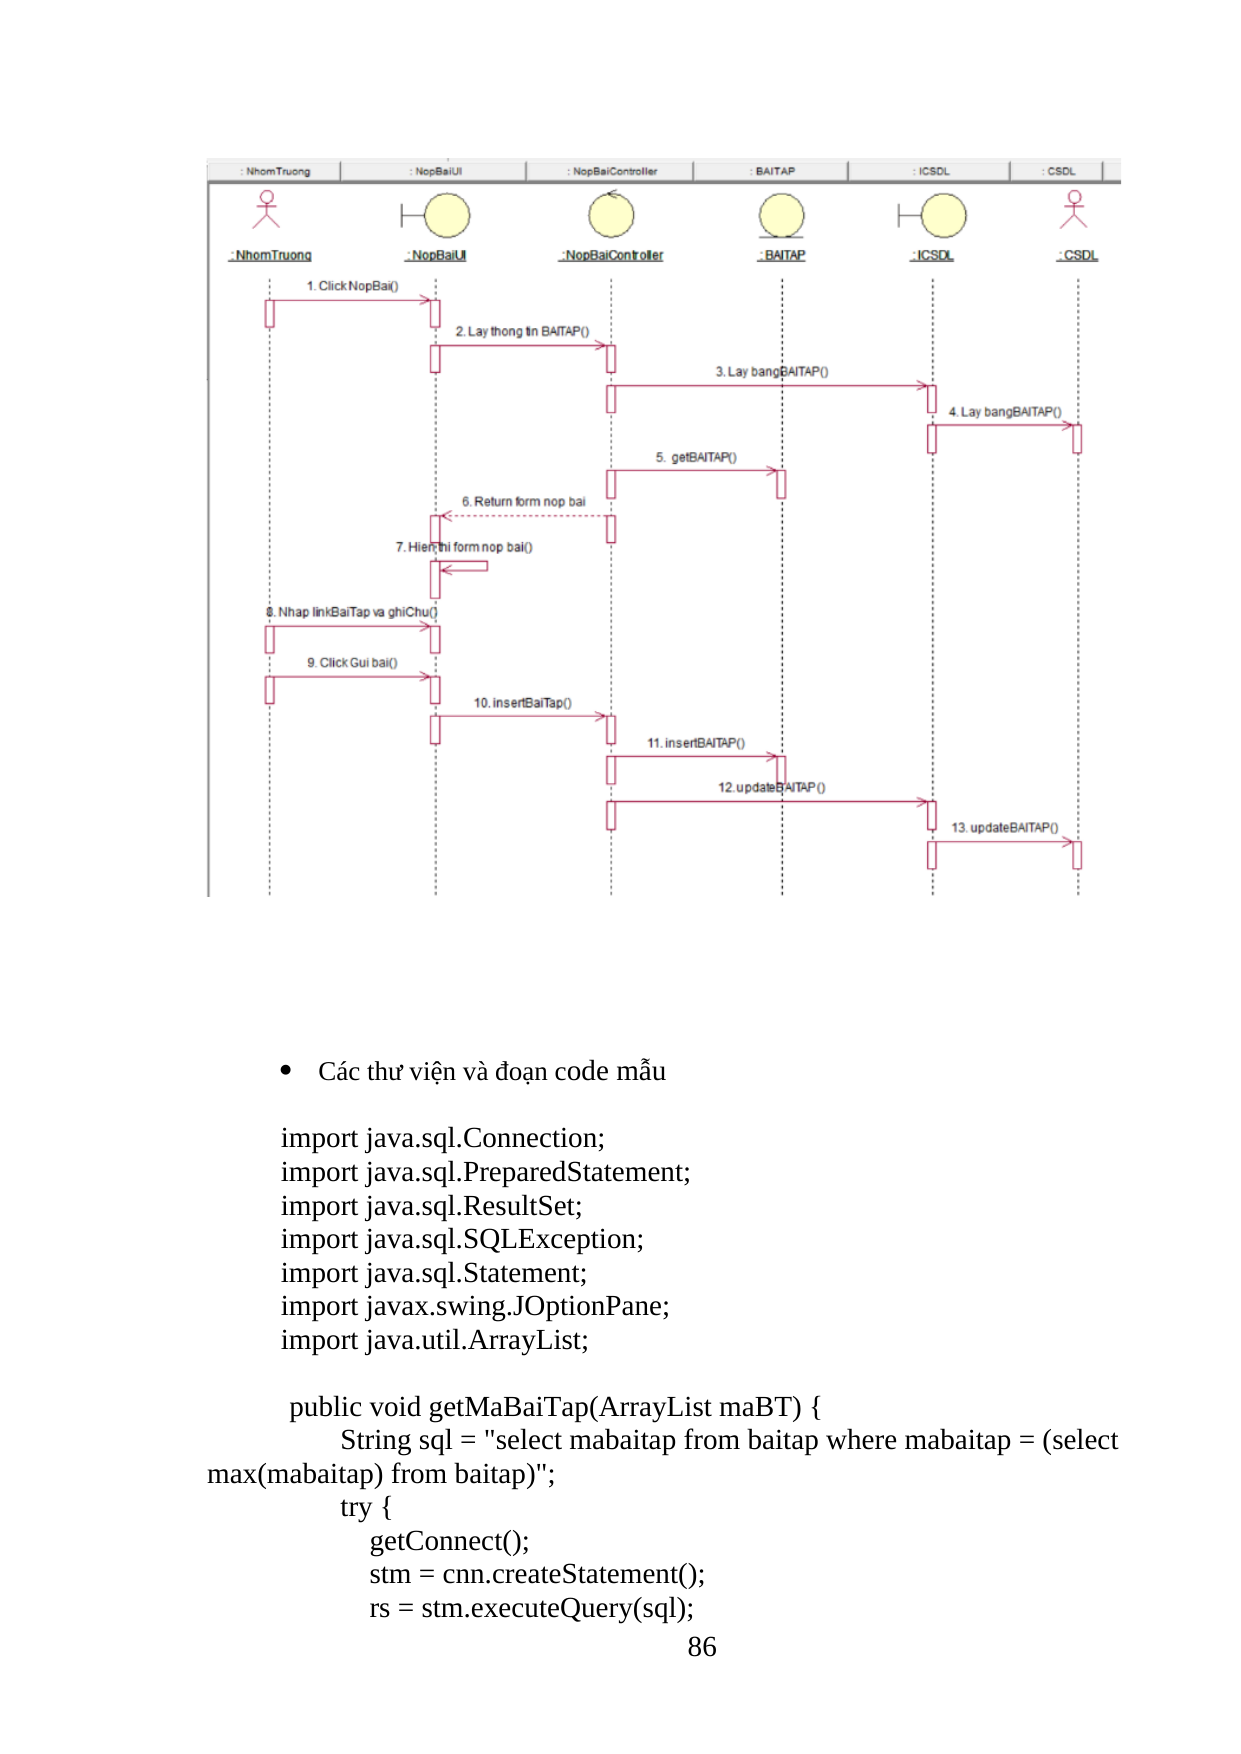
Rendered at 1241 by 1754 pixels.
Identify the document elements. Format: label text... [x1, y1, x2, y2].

picture [206, 158, 1122, 897]
text rs = stm.executeQuery(sql); [207, 1590, 1122, 1624]
text import javax.swing.JOptionPane; [281, 1288, 1122, 1322]
text import java.sql.Connection; [281, 1121, 1122, 1154]
text import java.sql.SQLException; [281, 1221, 1122, 1255]
text String sql = "select mabaitap from baitap where mabaitap = (select max(mabaitap) from baitap)"; [207, 1422, 1122, 1489]
text import java.util.ArrayList; [281, 1322, 1122, 1355]
text try { [207, 1489, 1122, 1523]
text import java.sql.Statement; [281, 1255, 1122, 1288]
text stm = cnn.createStatement(); [207, 1557, 1122, 1590]
text import java.sql.ResultSet; [281, 1188, 1122, 1221]
list Các thư viện và đoạn code mẫu [281, 1053, 1122, 1087]
text getConnect(); [207, 1523, 1122, 1557]
text public void getMaBaiTap(ArrayList maBT) { [207, 1389, 1122, 1422]
text import java.sql.PreparedStatement; [281, 1154, 1122, 1188]
